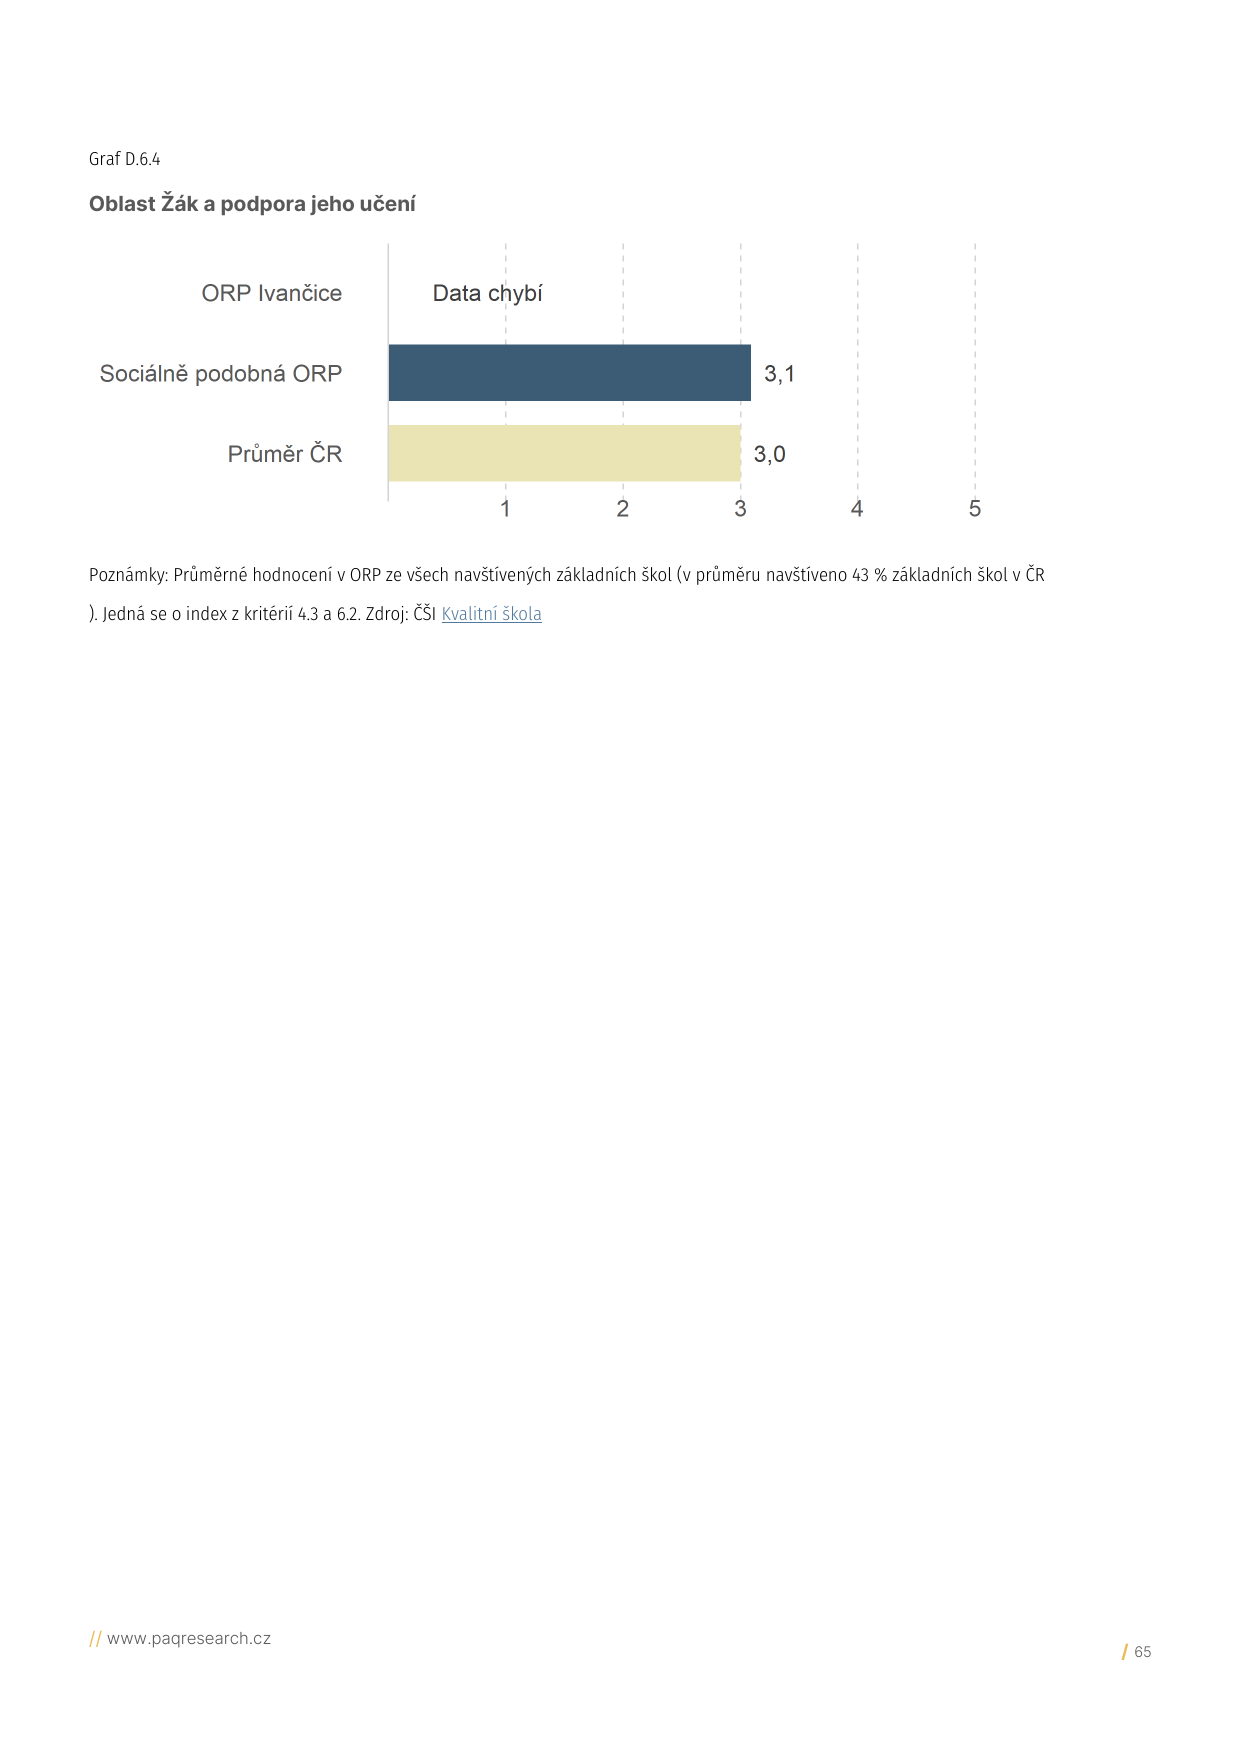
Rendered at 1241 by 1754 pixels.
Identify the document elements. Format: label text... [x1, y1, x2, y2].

picture [88, 216, 1139, 548]
text Poznámky: Průměrné hodnocení v ORP ze všech navštívených základních škol (v průměru navštíveno 43 % základních škol v ČR [89, 564, 1152, 587]
text Graf D.6.4 [89, 148, 1152, 170]
text ). Jedná se o index z kritérií 4.3 a 6.2. Zdroj: ČŠI Kvalitní škola [89, 603, 1152, 625]
text Oblast Žák a podpora jeho učení [89, 186, 1152, 216]
